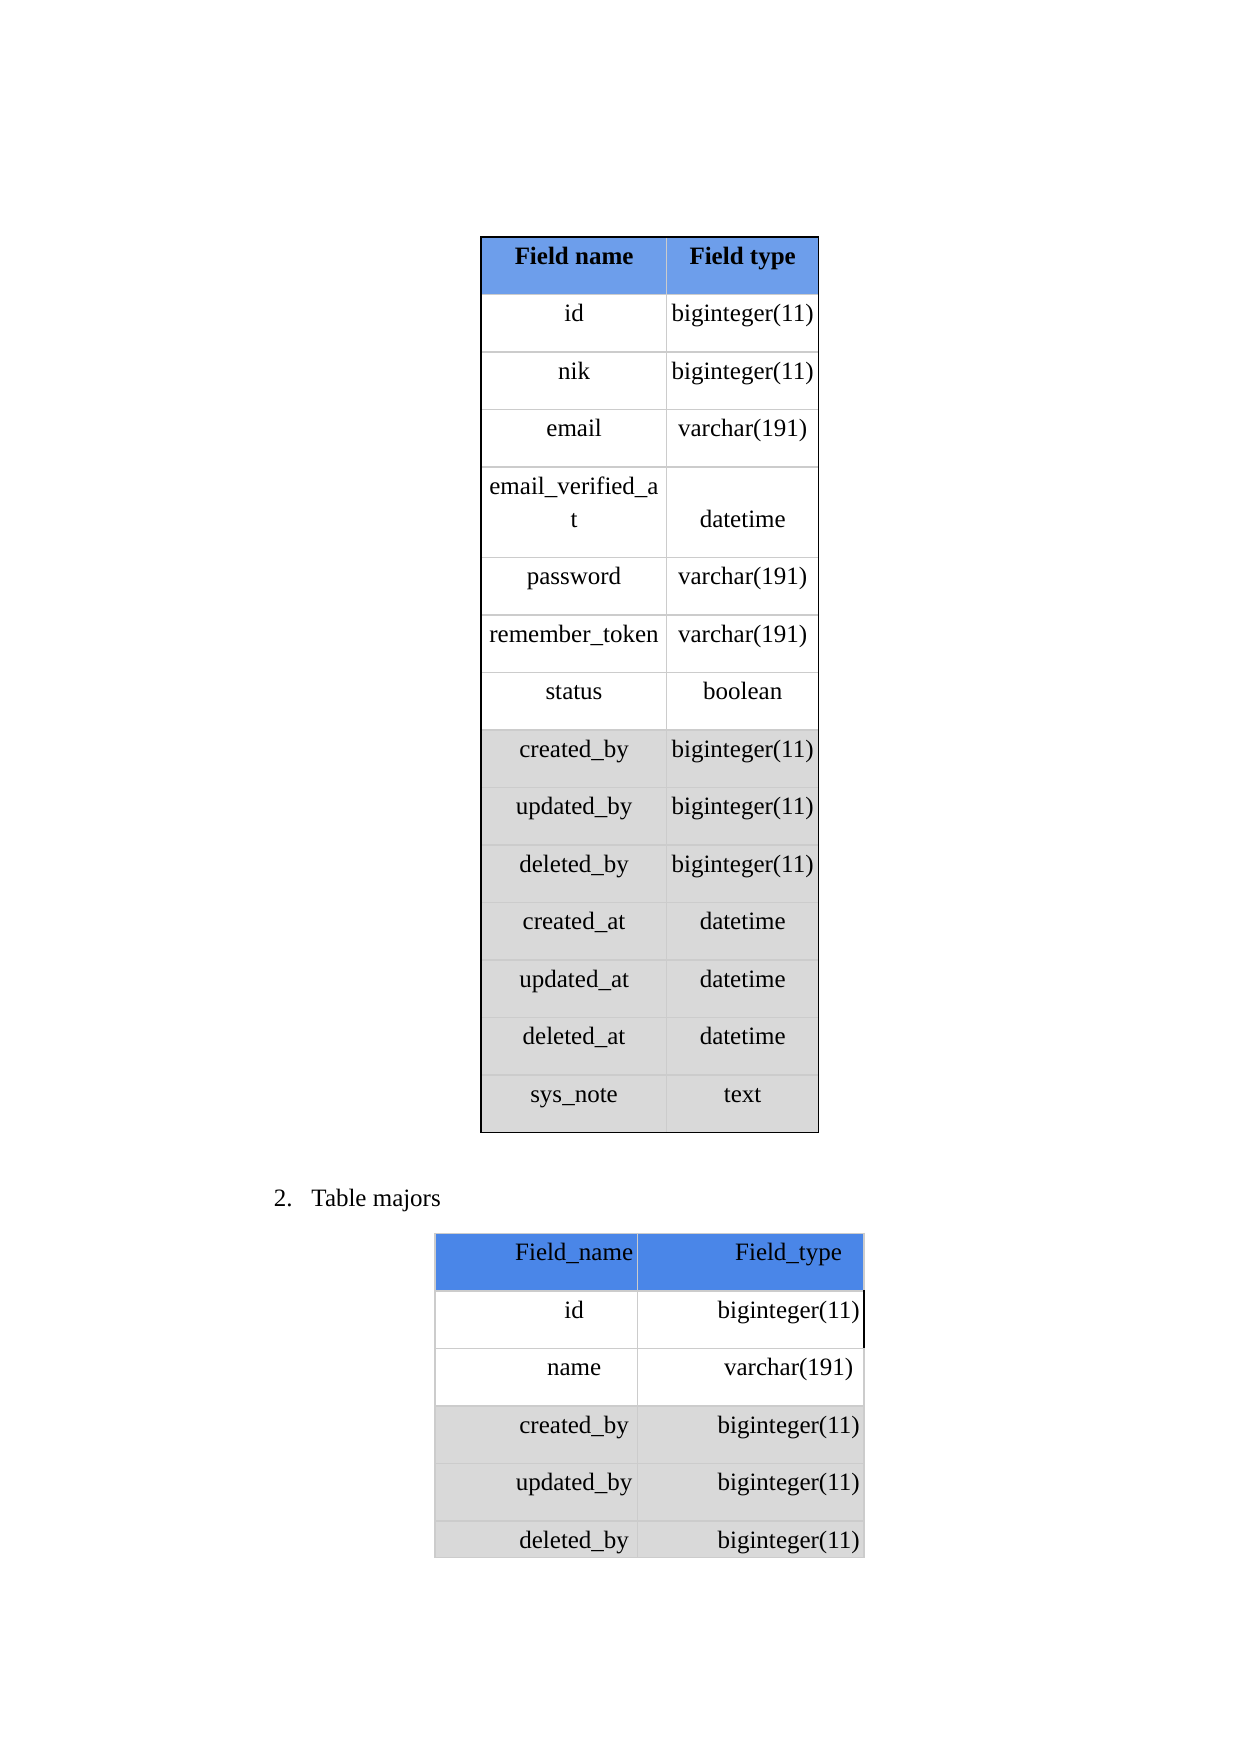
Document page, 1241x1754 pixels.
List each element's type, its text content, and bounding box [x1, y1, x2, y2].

table_cell created_at [482, 903, 666, 959]
table_cell biginteger(11) [667, 788, 818, 844]
table_cell biginteger(11) [638, 1292, 863, 1348]
table_cell email [482, 410, 666, 466]
table_cell varchar(191) [667, 616, 818, 672]
table_cell biginteger(11) [667, 353, 818, 409]
table_header Field_name [436, 1234, 637, 1290]
table_cell biginteger(11) [667, 846, 818, 902]
table_cell email_verified_at [482, 468, 666, 557]
table_cell status [482, 673, 666, 729]
table_cell created_by [436, 1407, 637, 1463]
table_cell text [667, 1076, 818, 1132]
table_cell datetime [667, 903, 818, 959]
table_cell id [482, 295, 666, 351]
table_cell biginteger(11) [638, 1407, 863, 1463]
table_cell name [436, 1349, 637, 1405]
table_cell updated_at [482, 961, 666, 1017]
table_cell deleted_by [436, 1522, 637, 1557]
table_cell biginteger(11) [667, 295, 818, 351]
table_cell datetime [667, 961, 818, 1017]
table_cell varchar(191) [638, 1349, 863, 1405]
list Table majors [274, 1183, 1063, 1212]
table_cell varchar(191) [667, 558, 818, 614]
table_header Field type [667, 238, 818, 294]
table_cell password [482, 558, 666, 614]
table_cell deleted_at [482, 1018, 666, 1074]
table_cell updated_by [436, 1464, 637, 1520]
table_cell created_by [482, 731, 666, 787]
table_cell varchar(191) [667, 410, 818, 466]
table_cell datetime [667, 1018, 818, 1074]
table_cell id [436, 1292, 637, 1348]
table_cell nik [482, 353, 666, 409]
table_cell deleted_by [482, 846, 666, 902]
table_cell biginteger(11) [638, 1464, 863, 1520]
table_cell biginteger(11) [667, 731, 818, 787]
table_cell updated_by [482, 788, 666, 844]
table_cell boolean [667, 673, 818, 729]
table_cell remember_token [482, 616, 666, 672]
table_cell biginteger(11) [638, 1522, 863, 1557]
table_header Field name [482, 238, 666, 294]
table_header Field_type [638, 1234, 863, 1290]
table_cell sys_note [482, 1076, 666, 1132]
table_cell datetime [667, 468, 818, 557]
